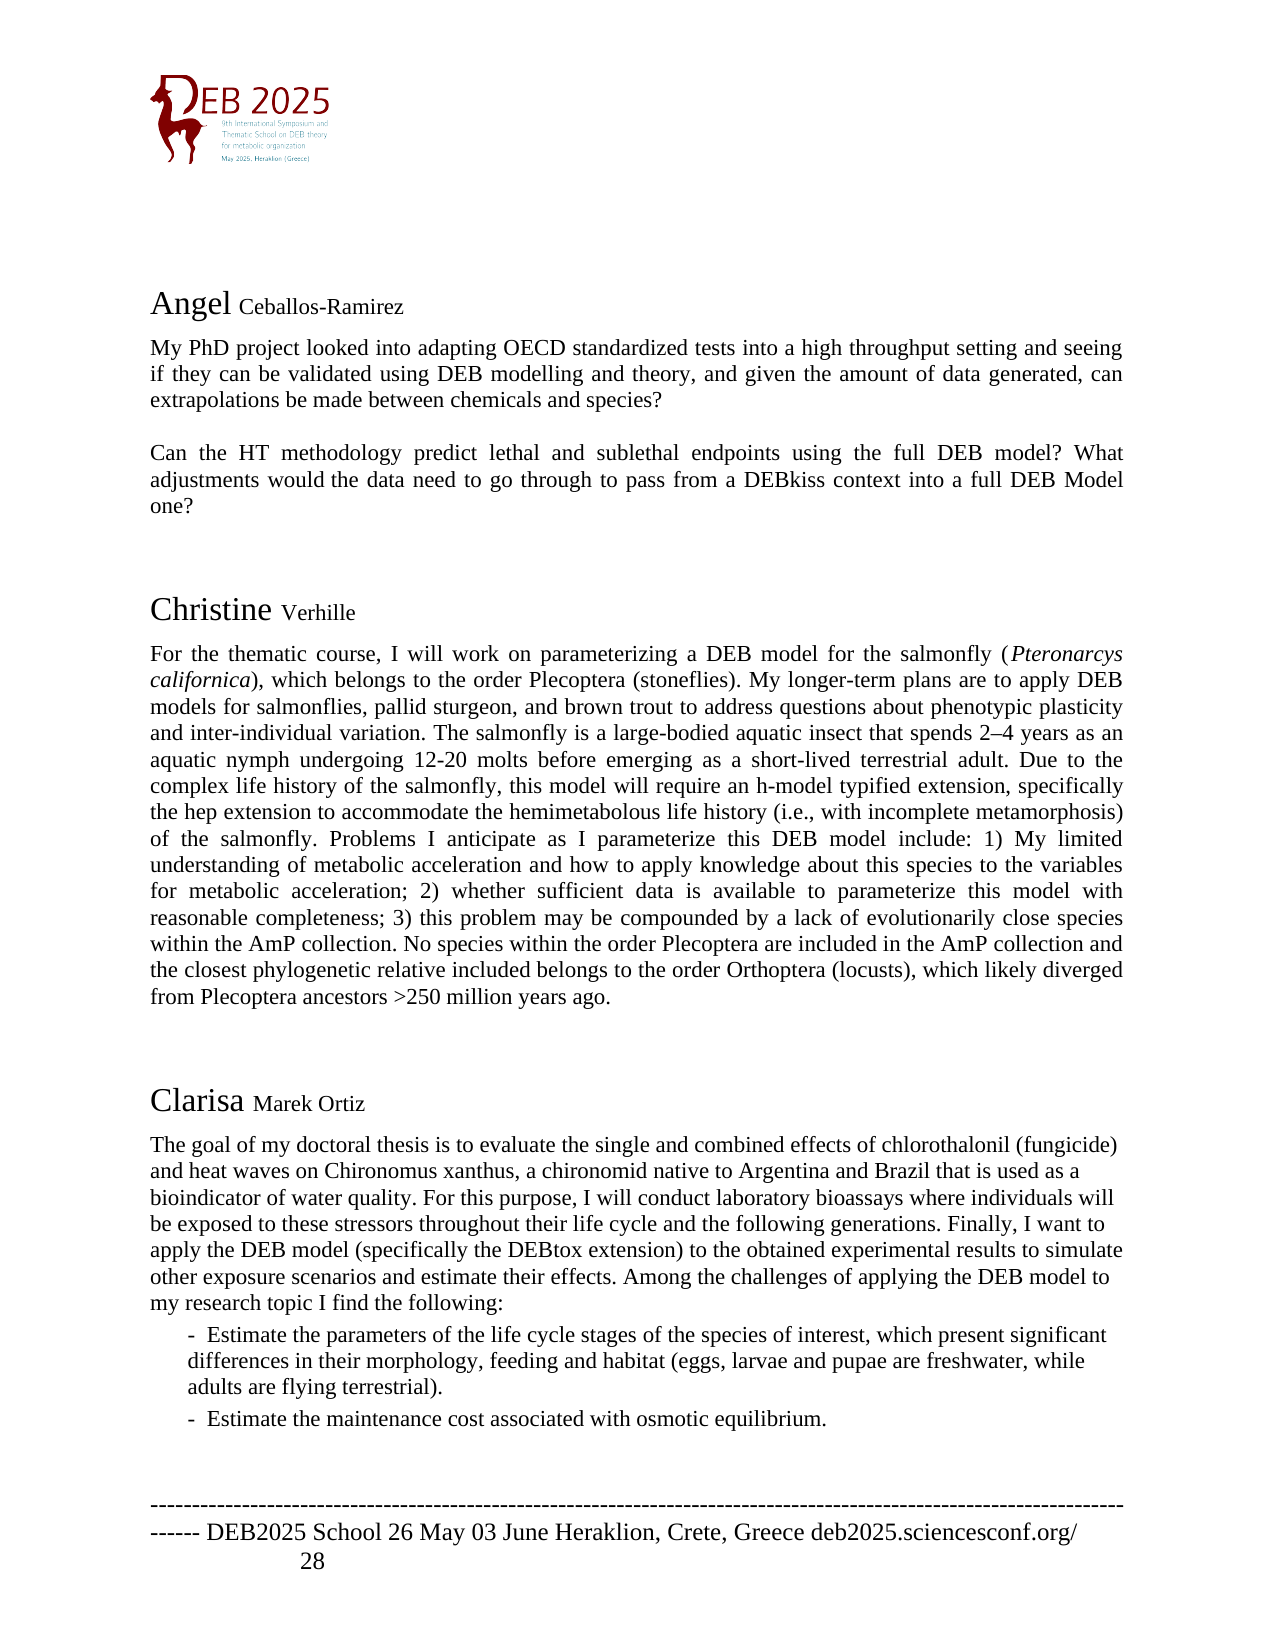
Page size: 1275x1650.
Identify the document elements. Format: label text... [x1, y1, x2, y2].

text - Estimate the maintenance cost associated with osmotic equilibrium. [187, 1405, 1125, 1431]
text Can the HT methodology predict lethal and sublethal endpoints using the full DEB model? What adjustments would the data need to go through to pass from a DEBkiss context into a full DEB Model one? [150, 439, 1125, 518]
subtitle Clarisa Marek Ortiz [150, 1080, 1125, 1118]
text The goal of my doctoral thesis is to evaluate the single and combined effects of chlorothalonil (fungicide) and heat waves on Chironomus xanthus, a chironomid native to Argentina and Brazil that is used as a bioindicator of water quality. For this purpose, I will conduct laboratory bioassays where individuals will be exposed to these stressors throughout their life cycle and the following generations. Finally, I want to apply the DEB model (specifically the DEBtox extension) to the obtained experimental results to simulate other exposure scenarios and estimate their effects. Among the challenges of applying the DEB model to my research topic I find the following: [150, 1131, 1125, 1316]
text - Estimate the parameters of the life cycle stages of the species of interest, which present significant differences in their morphology, feeding and habitat (eggs, larvae and pupae are freshwater, while adults are flying terrestrial). [187, 1321, 1125, 1400]
picture [150, 75, 329, 164]
text My PhD project looked into adapting OECD standardized tests into a high throughput setting and seeing if they can be validated using DEB modelling and theory, and given the amount of data generated, can extrapolations be made between chemicals and species? [150, 334, 1125, 413]
text For the thematic course, I will work on parameterizing a DEB model for the salmonfly (Pteronarcys californica), which belongs to the order Plecoptera (stoneflies). My longer-term plans are to apply DEB models for salmonflies, pallid sturgeon, and brown trout to address questions about phenotypic plasticity and inter-individual variation. The salmonfly is a large-bodied aquatic insect that spends 2–4 years as an aquatic nymph undergoing 12-20 molts before emerging as a short-lived terrestrial adult. Due to the complex life history of the salmonfly, this model will require an h-model typified extension, specifically the hep extension to accommodate the hemimetabolous life history (i.e., with incomplete metamorphosis) of the salmonfly. Problems I anticipate as I parameterize this DEB model include: 1) My limited understanding of metabolic acceleration and how to apply knowledge about this species to the variables for metabolic acceleration; 2) whether sufficient data is available to parameterize this model with reasonable completeness; 3) this problem may be compounded by a lack of evolutionarily close species within the AmP collection. No species within the order Plecoptera are included in the AmP collection and the closest phylogenetic relative included belongs to the order Orthoptera (locusts), which likely diverged from Plecoptera ancestors >250 million years ago. [150, 640, 1125, 1009]
subtitle Angel Ceballos-Ramirez [150, 283, 1125, 321]
subtitle Christine Verhille [150, 589, 1125, 628]
